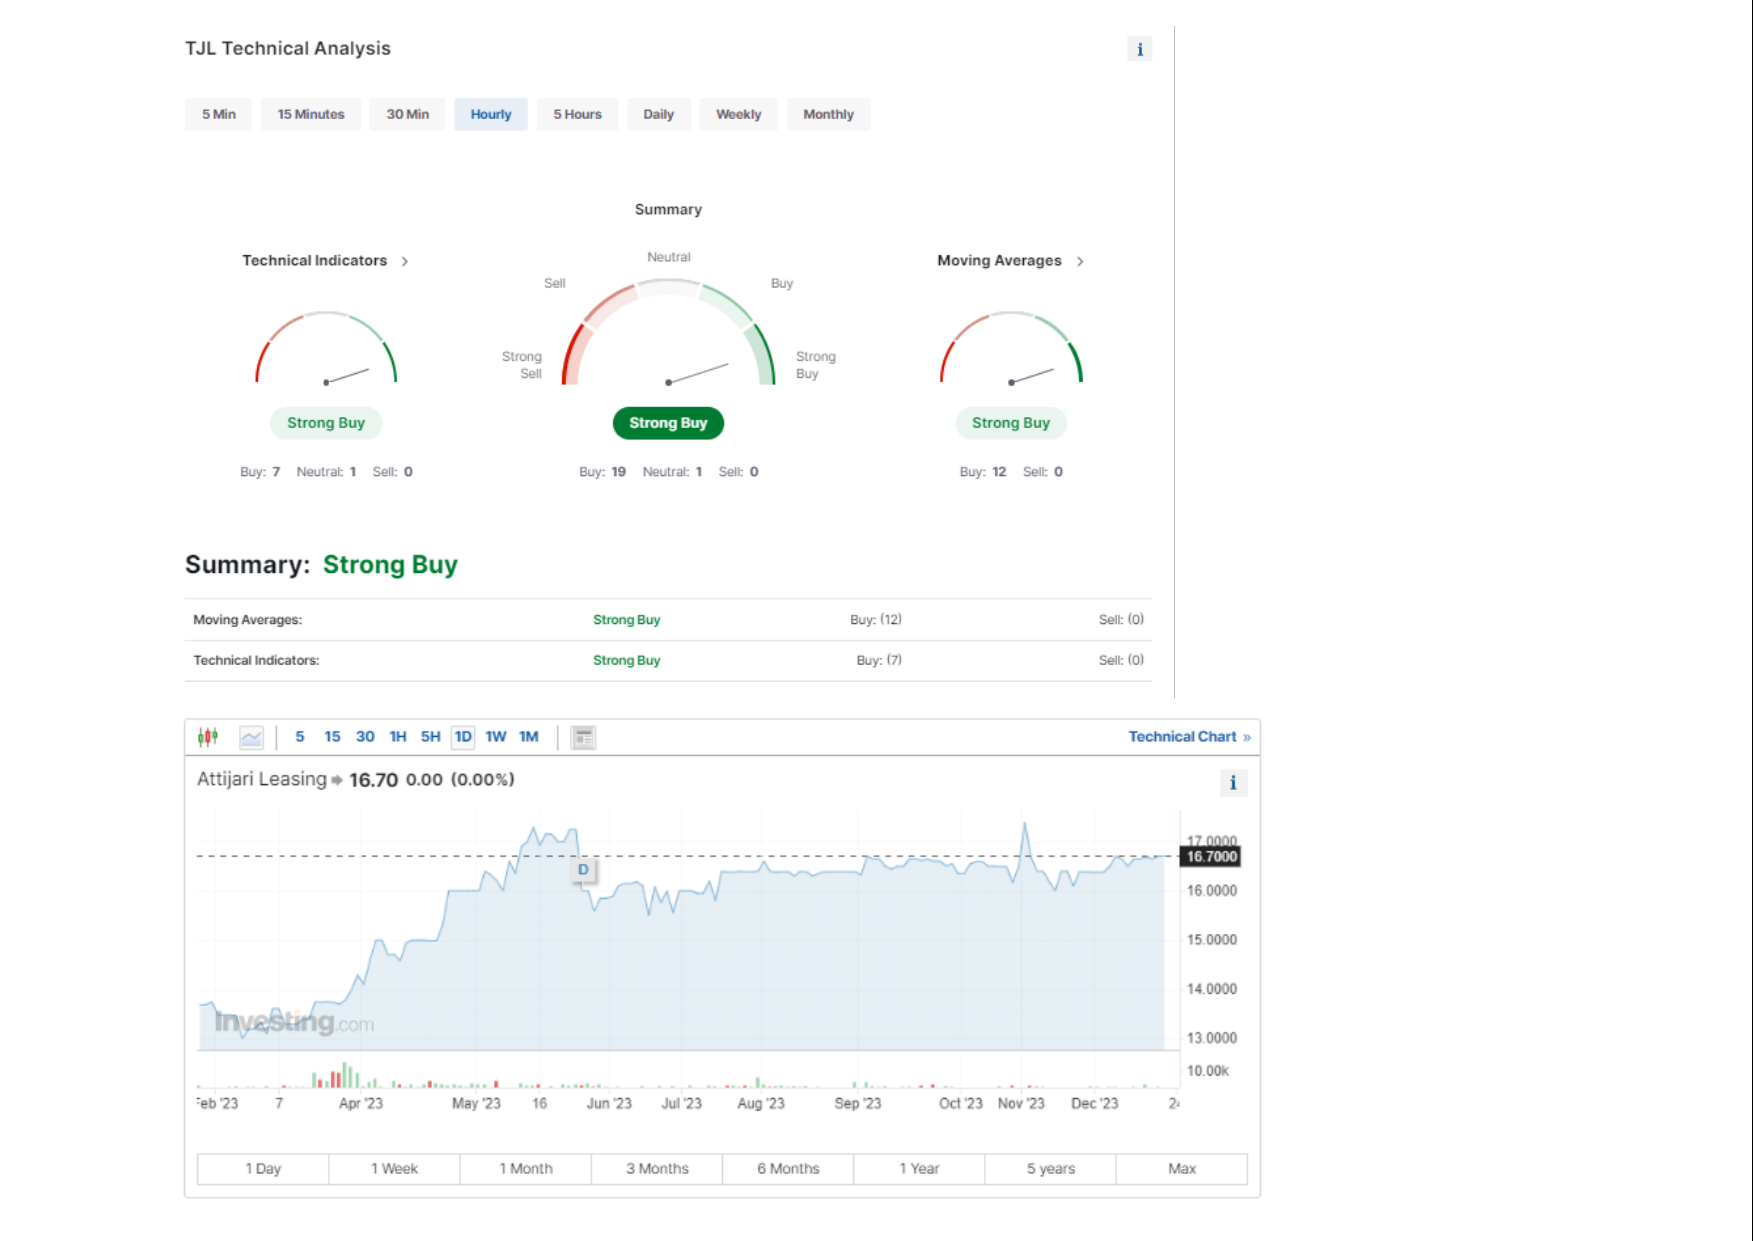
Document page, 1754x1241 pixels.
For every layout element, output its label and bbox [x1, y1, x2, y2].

picture [168, 26, 1276, 1206]
